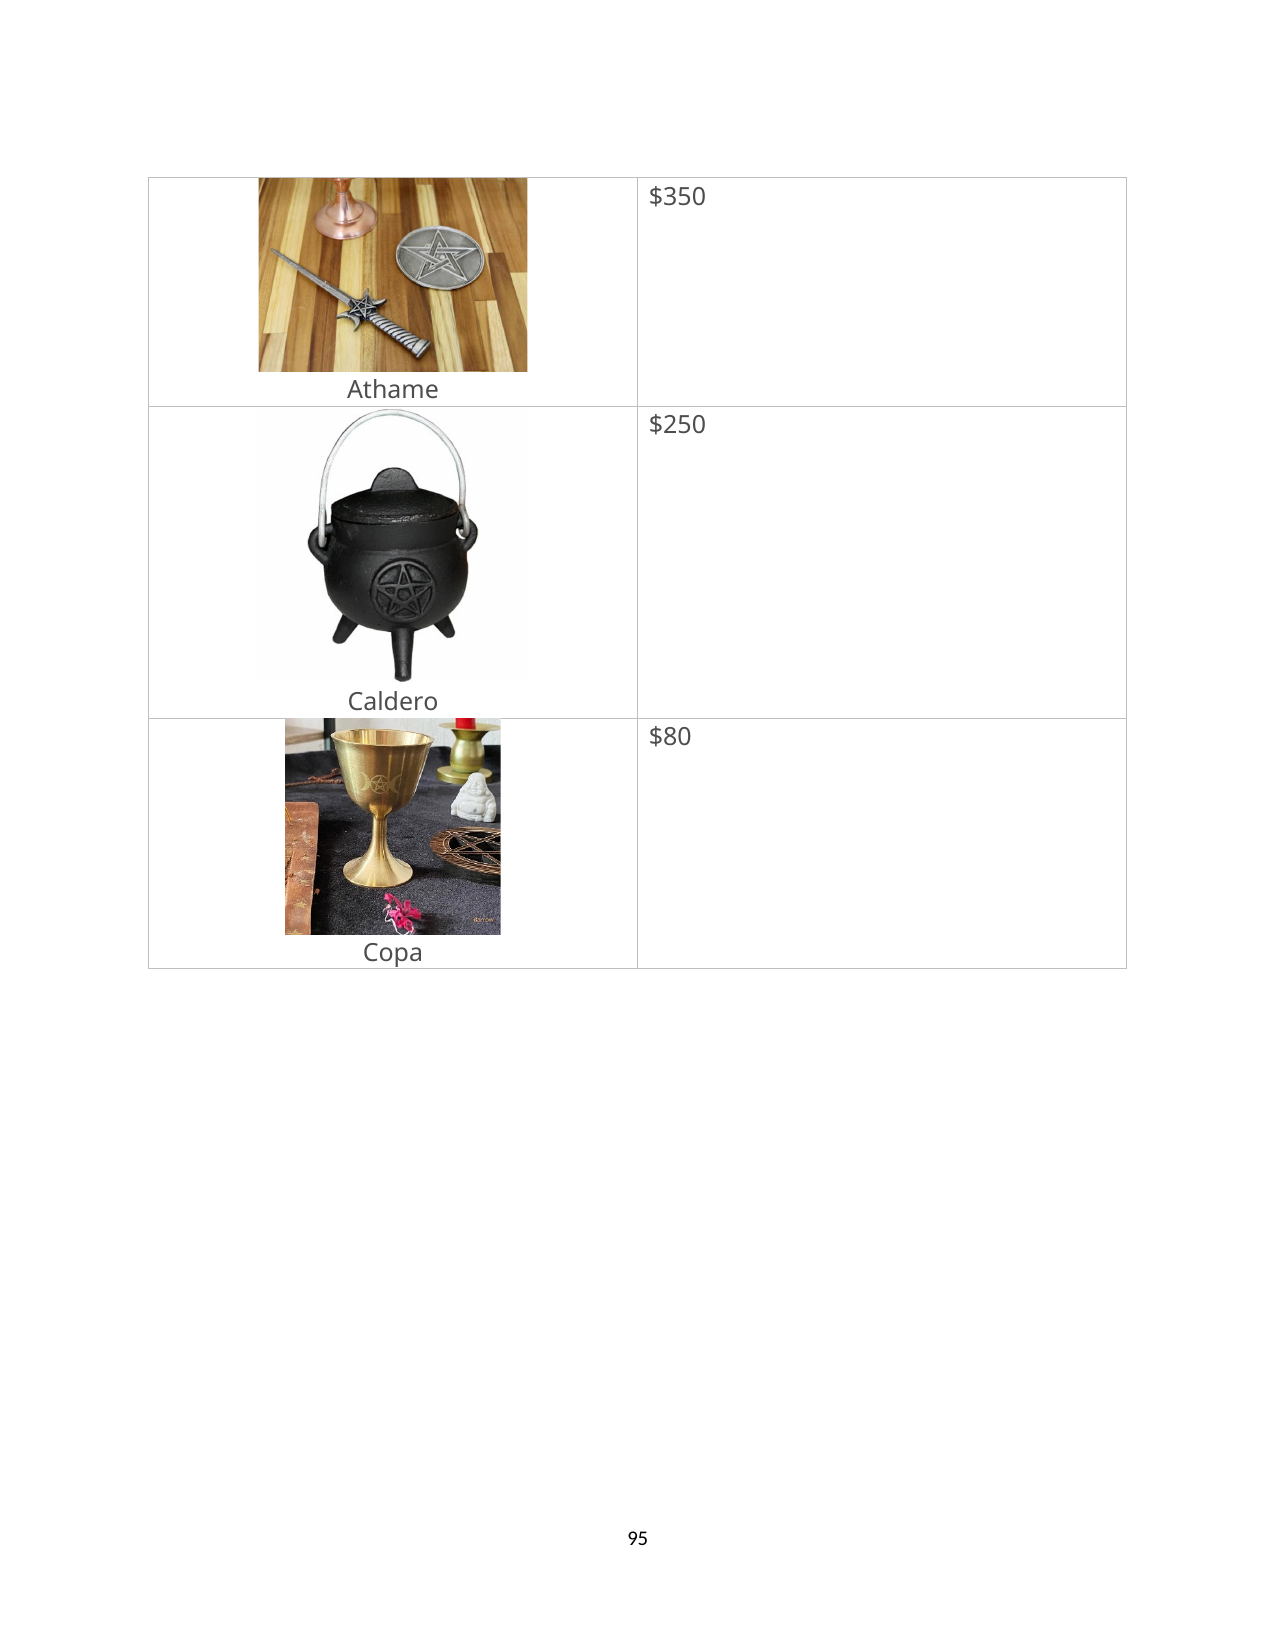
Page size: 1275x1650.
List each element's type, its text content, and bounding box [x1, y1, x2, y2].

table_cell $250 [638, 407, 1126, 718]
picture [258, 178, 528, 372]
table_cell Caldero [149, 407, 637, 718]
table_cell Athame [149, 178, 637, 406]
table_cell Copa [149, 719, 637, 968]
table_cell $80 [638, 719, 1126, 968]
picture [285, 718, 501, 935]
picture [254, 407, 532, 684]
table_cell $350 [638, 178, 1126, 406]
